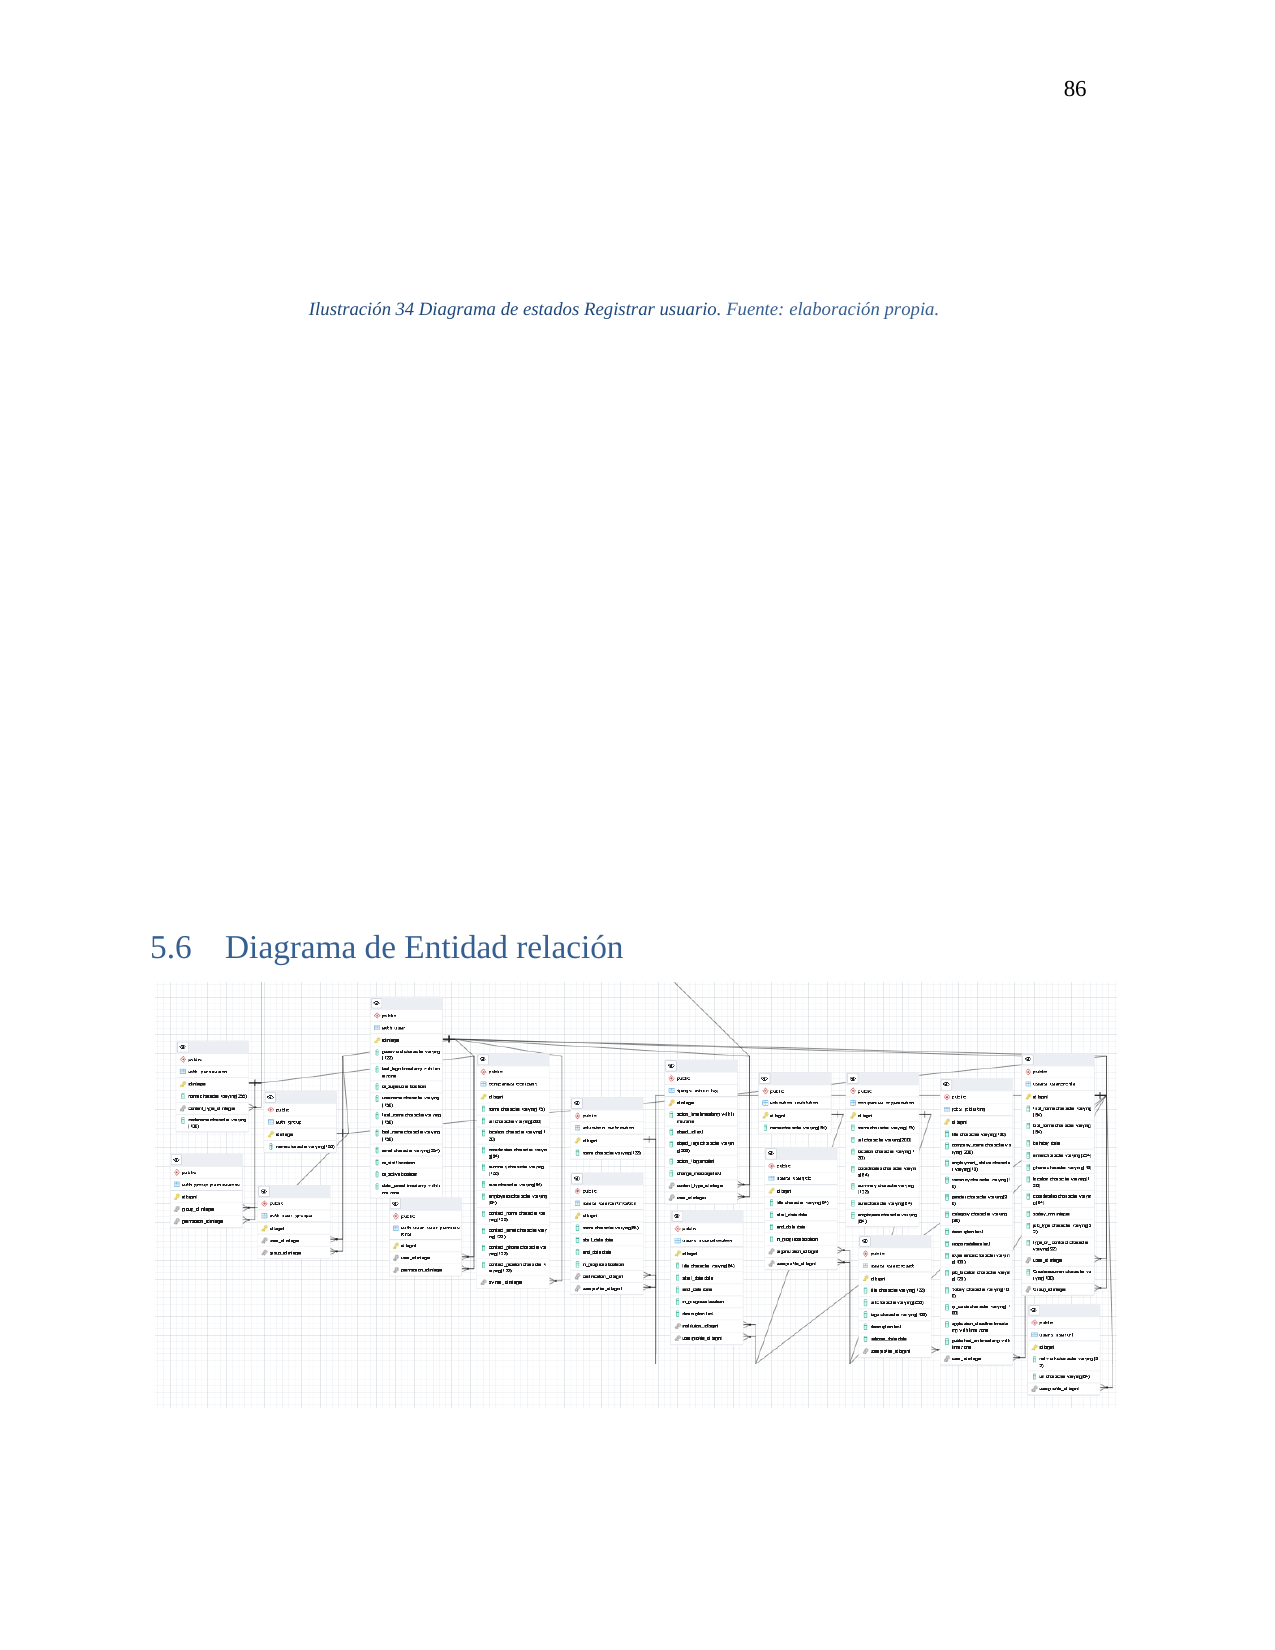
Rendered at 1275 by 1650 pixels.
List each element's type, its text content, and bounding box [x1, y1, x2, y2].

text Ilustración 34 Diagrama de estados Registrar usuario. Fuente: elaboración propia. [150, 297, 1099, 319]
picture [154, 982, 1116, 1408]
list Diagrama de Entidad relación [150, 927, 1275, 966]
